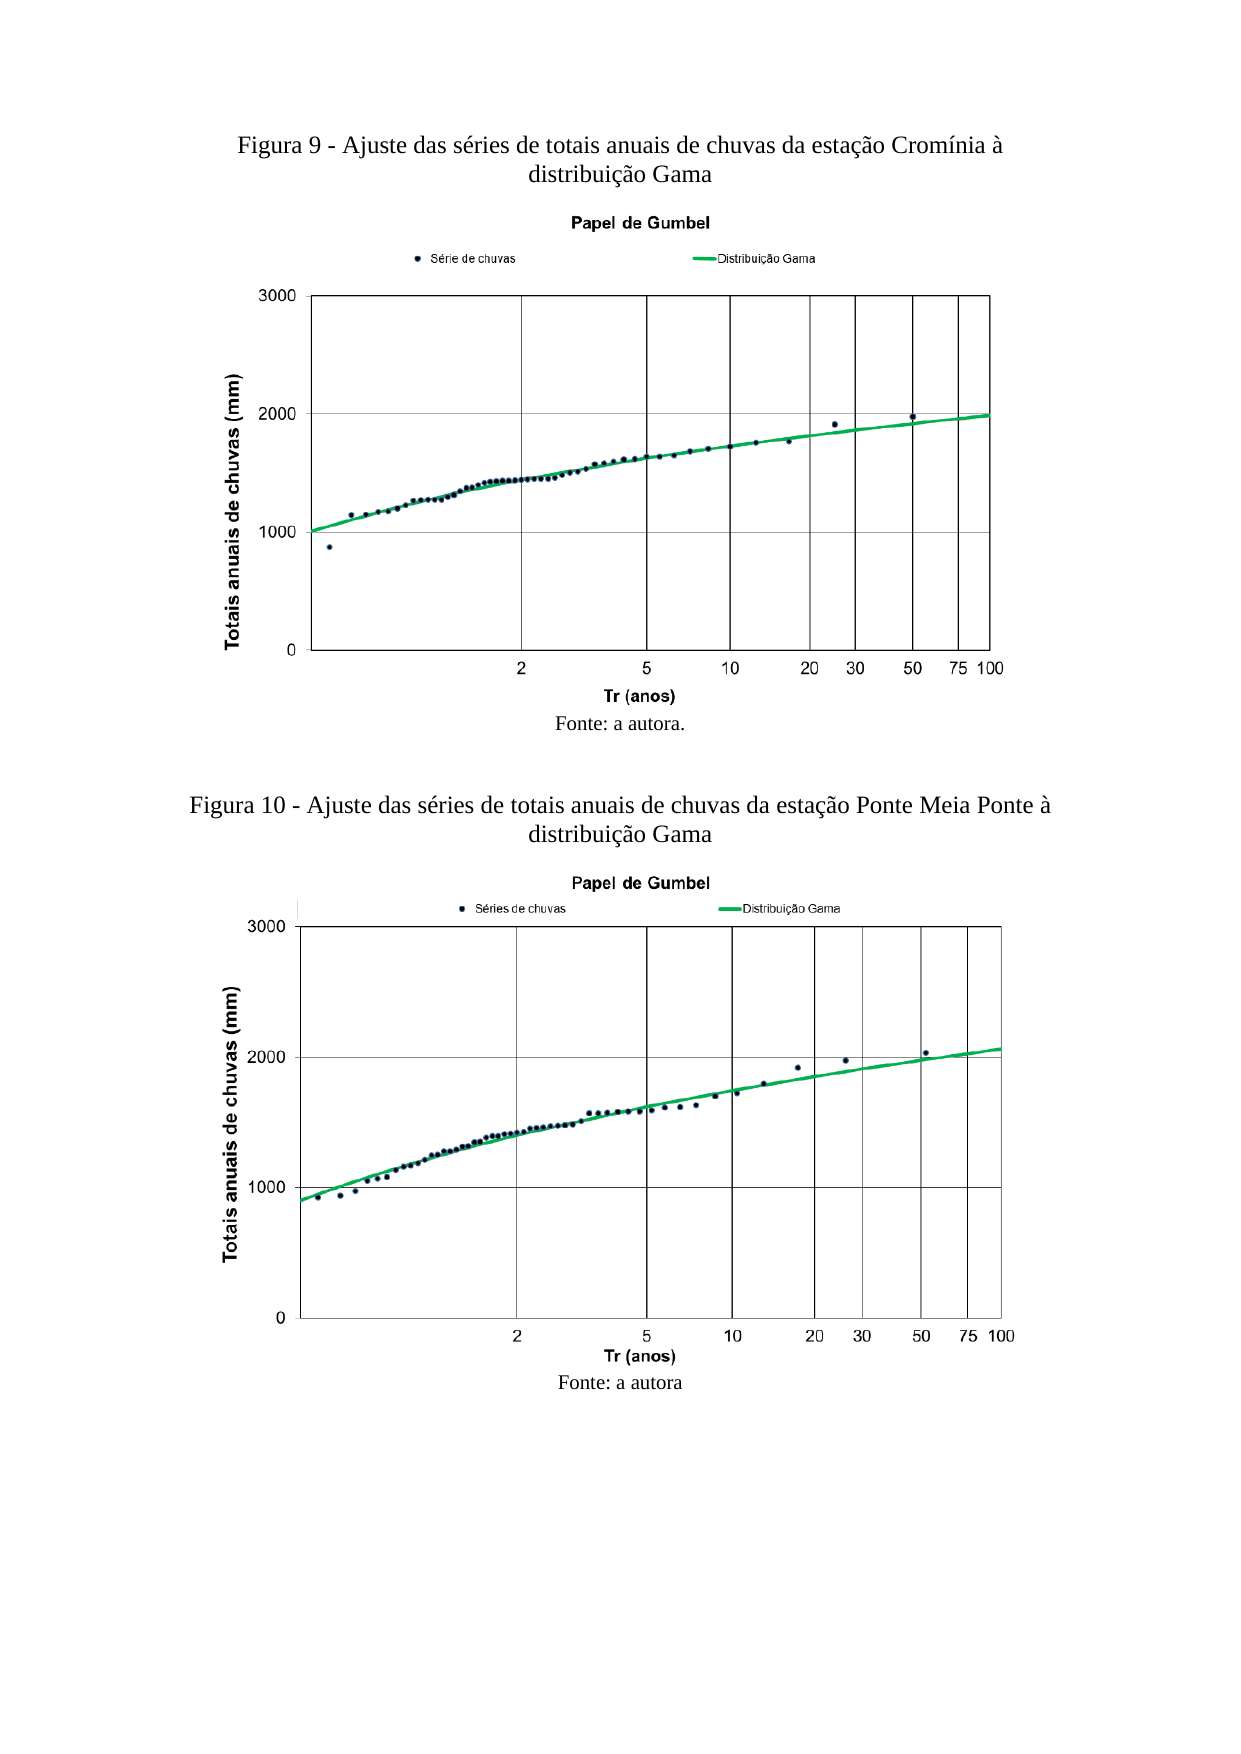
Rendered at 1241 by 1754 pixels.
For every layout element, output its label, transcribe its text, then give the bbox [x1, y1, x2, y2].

text Fonte: a autora [177, 1370, 1063, 1394]
picture [211, 860, 1029, 1371]
text Fonte: a autora. [177, 711, 1063, 735]
picture [210, 200, 1030, 711]
